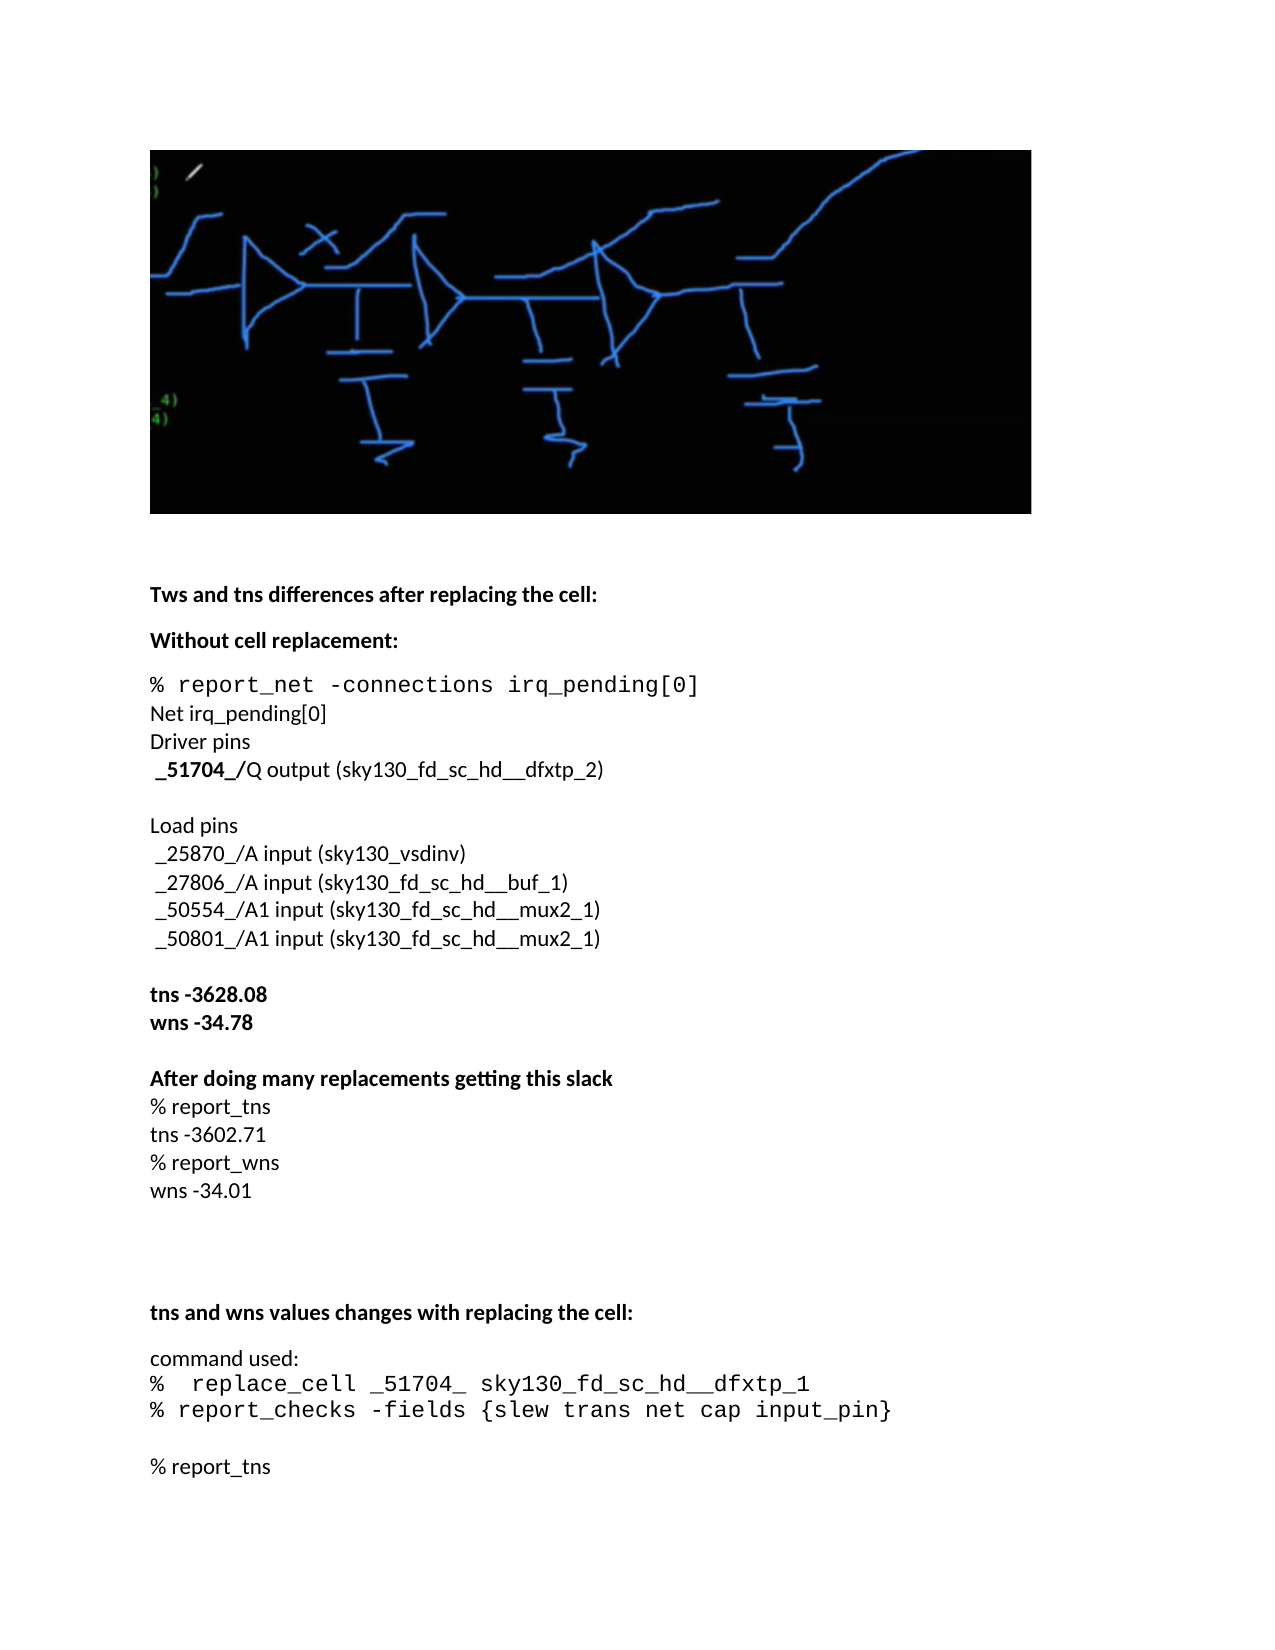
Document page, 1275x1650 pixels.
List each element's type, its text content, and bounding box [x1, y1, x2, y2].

text % report_wns [150, 1148, 1125, 1176]
text _27806_/A input (sky130_fd_sc_hd__buf_1) [150, 868, 1125, 896]
text % report_tns [150, 1092, 1125, 1120]
picture [150, 150, 1032, 514]
text wns -34.78 [150, 1008, 1125, 1036]
text command used: [150, 1344, 1125, 1372]
text % replace_cell _51704_ sky130_fd_sc_hd__dfxtp_1 [150, 1372, 1125, 1398]
text % report_checks -fields {slew trans net cap input_pin} [150, 1398, 1125, 1424]
text % report_tns [150, 1452, 1125, 1480]
text wns -34.01 [150, 1176, 1125, 1204]
text % report_net -connections irq_pending[0] [150, 673, 1125, 699]
text _50554_/A1 input (sky130_fd_sc_hd__mux2_1) [150, 896, 1125, 924]
text _50801_/A1 input (sky130_fd_sc_hd__mux2_1) [150, 924, 1125, 952]
text _51704_/Q output (sky130_fd_sc_hd__dfxtp_2) [150, 756, 1125, 783]
text Without cell replacement: [150, 627, 1125, 655]
text tns and wns values changes with replacing the cell: [150, 1298, 1125, 1326]
text After doing many replacements getting this slack [150, 1064, 1125, 1092]
text Tws and tns differences after replacing the cell: [150, 580, 1125, 608]
text tns -3628.08 [150, 980, 1125, 1008]
text Load pins [150, 812, 1125, 839]
text tns -3602.71 [150, 1120, 1125, 1148]
text Driver pins [150, 727, 1125, 756]
text Net irq_pending[0] [150, 699, 1125, 727]
text _25870_/A input (sky130_vsdinv) [150, 839, 1125, 868]
